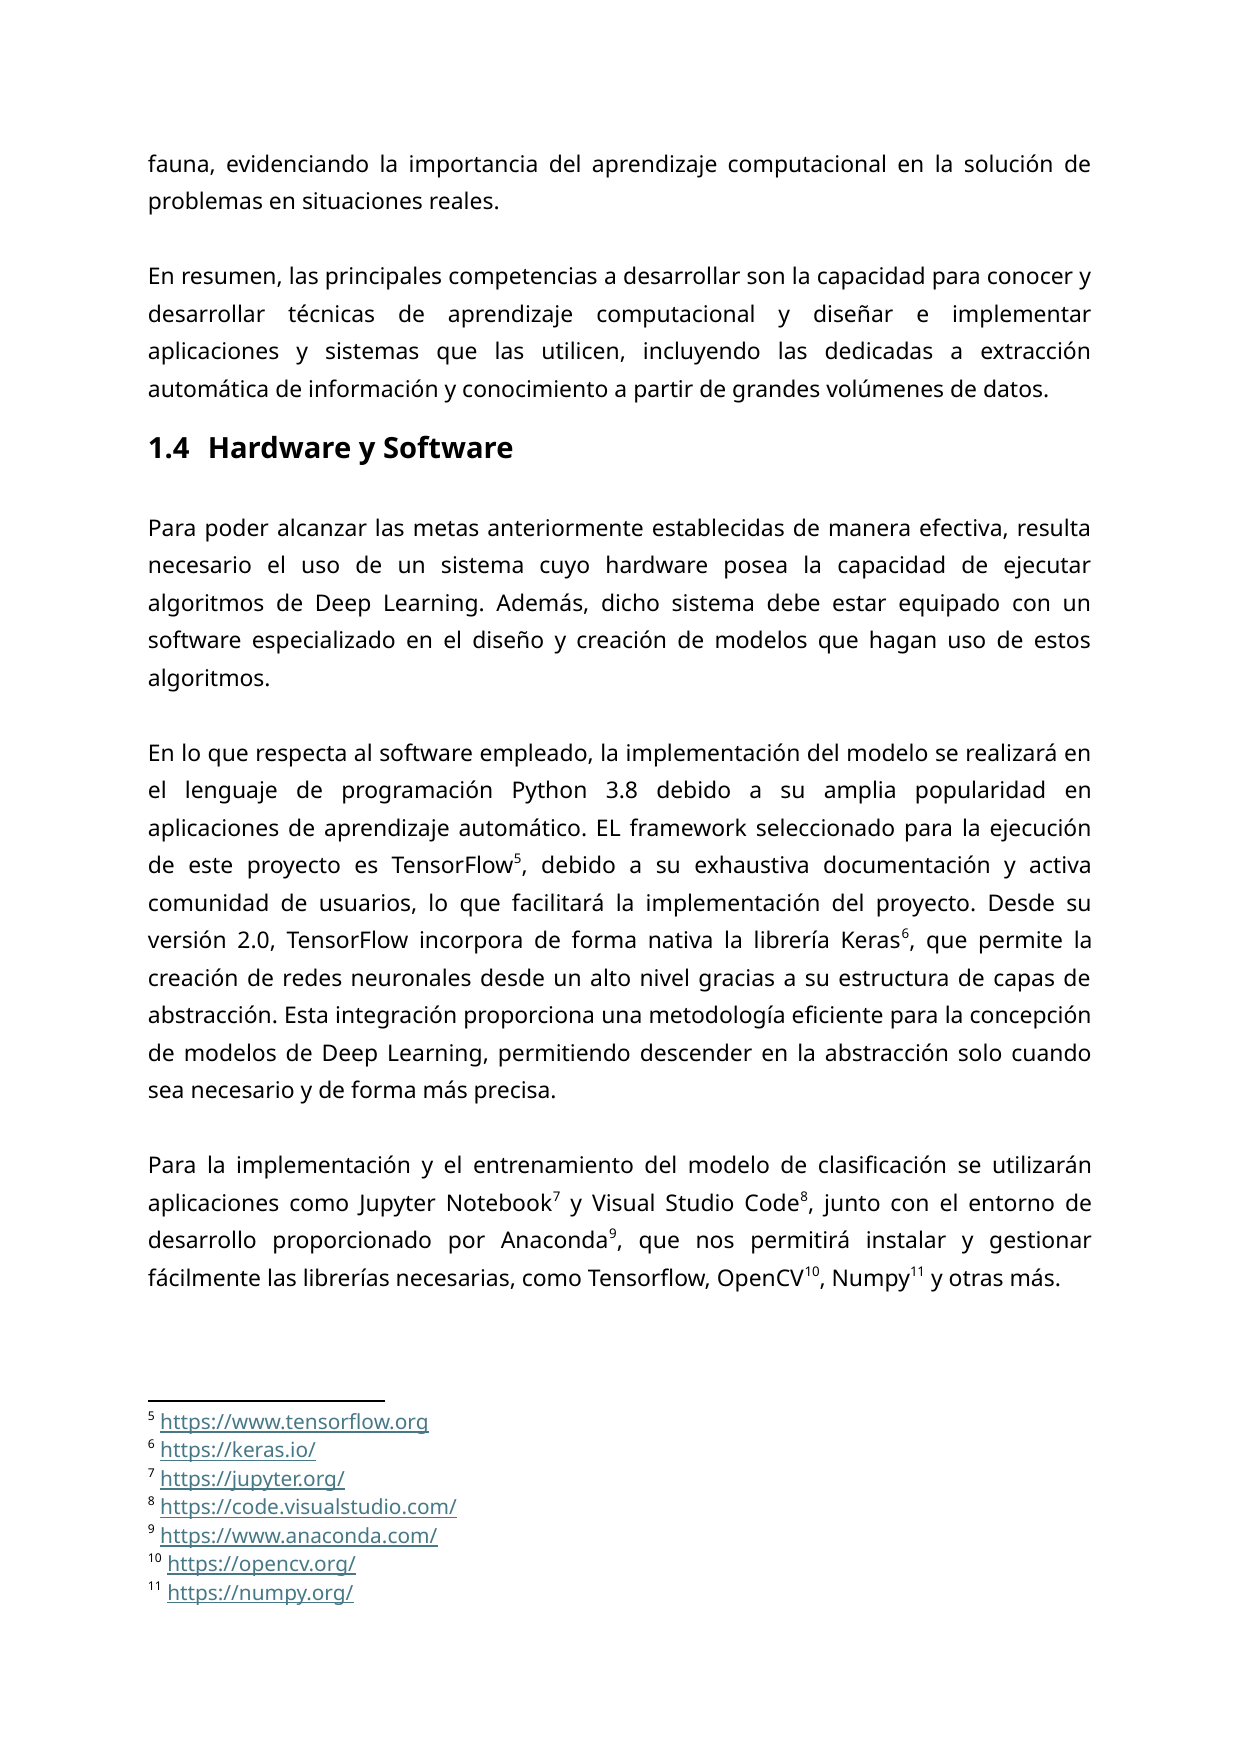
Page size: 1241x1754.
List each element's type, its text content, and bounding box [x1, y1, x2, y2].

subtitle Hardware y Software [148, 427, 1092, 467]
text Para la implementación y el entrenamiento del modelo de clasificación se utilizarán aplicaciones como Jupyter Notebook y Visual Studio Code, junto con el entorno de desarrollo proporcionado por Anaconda, que nos permitirá instalar y gestionar fácilmente las librerías necesarias, como Tensorflow, OpenCV, Numpy y otras más. [148, 1149, 1092, 1293]
text En lo que respecta al software empleado, la implementación del modelo se realizará en el lenguaje de programación Python 3.8 debido a su amplia popularidad en aplicaciones de aprendizaje automático. EL framework seleccionado para la ejecución de este proyecto es TensorFlow, debido a su exhaustiva documentación y activa comunidad de usuarios, lo que facilitará la implementación del proyecto. Desde su versión 2.0, TensorFlow incorpora de forma nativa la librería Keras, que permite la creación de redes neuronales desde un alto nivel gracias a su estructura de capas de abstracción. Esta integración proporciona una metodología eficiente para la concepción de modelos de Deep Learning, permitiendo descender en la abstracción solo cuando sea necesario y de forma más precisa. [148, 737, 1092, 1106]
text Para poder alcanzar las metas anteriormente establecidas de manera efectiva, resulta necesario el uso de un sistema cuyo hardware posea la capacidad de ejecutar algoritmos de Deep Learning. Además, dicho sistema debe estar equipado con un software especializado en el diseño y creación de modelos que hagan uso de estos algoritmos. [148, 512, 1092, 693]
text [148, 148, 1092, 216]
text En resumen, las principales competencias a desarrollar son la capacidad para conocer y desarrollar técnicas de aprendizaje computacional y diseñar e implementar aplicaciones y sistemas que las utilicen, incluyendo las dedicadas a extracción automática de información y conocimiento a partir de grandes volúmenes de datos. [148, 260, 1092, 404]
